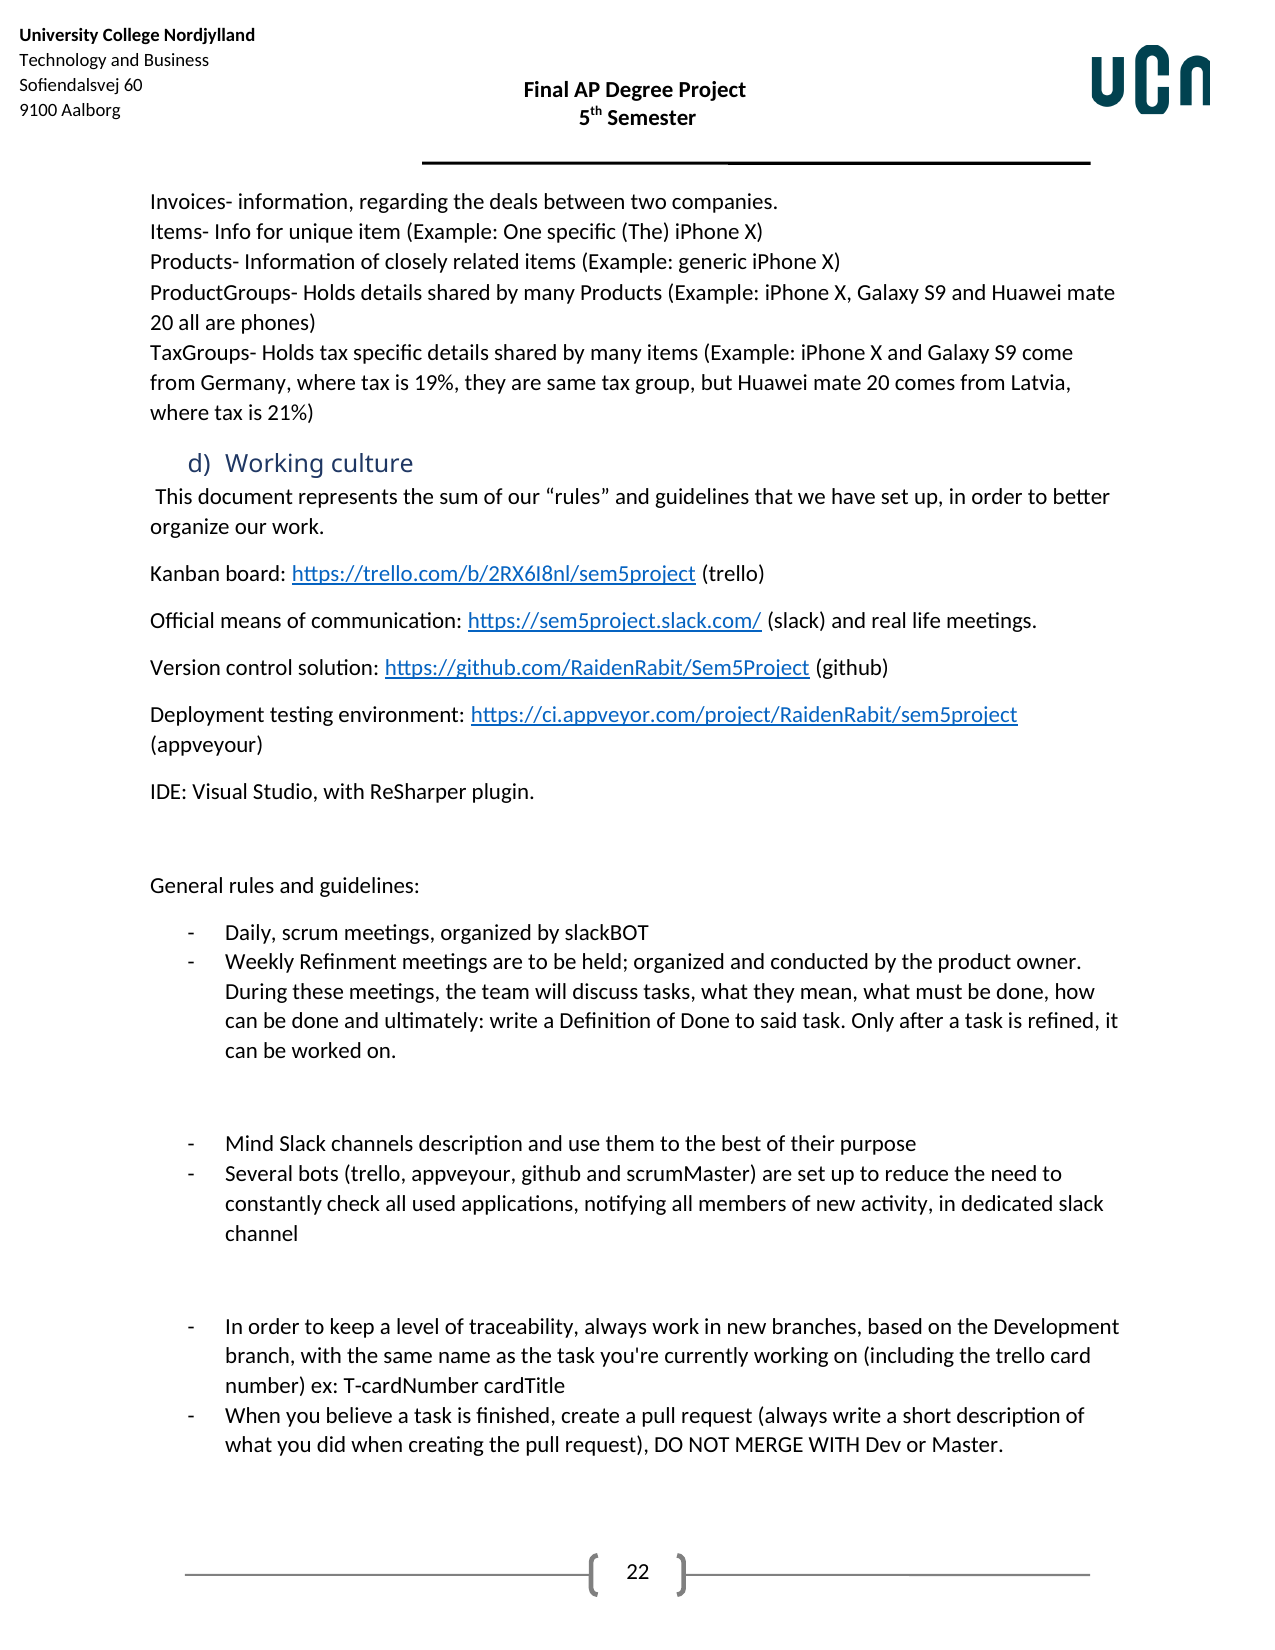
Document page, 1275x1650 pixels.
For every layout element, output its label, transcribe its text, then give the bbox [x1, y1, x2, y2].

text General rules and guidelines: [150, 871, 1125, 899]
subtitle Working culture [187, 445, 1125, 479]
text IDE: Visual Studio, with ReSharper plugin. [150, 777, 1125, 805]
list When you believe a task is finished, create a pull request (always write a short description of what you did when creating the pull request), DO NOT MERGE WITH Dev or Master. [187, 1401, 1125, 1459]
text Kanban board: https://trello.com/b/2RX6I8nl/sem5project (trello) [150, 559, 1125, 587]
list TaxGroups- Holds tax specific details shared by many items (Example: iPhone X and Galaxy S9 come from Germany, where tax is 19%, they are same tax group, but Huawei mate 20 comes from Latvia, where tax is 21%) [150, 338, 1125, 427]
list Daily, scrum meetings, organized by slackBOT [187, 918, 1125, 946]
text Official means of communication: https://sem5project.slack.com/ (slack) and real life meetings. [150, 606, 1125, 634]
picture [1091, 45, 1210, 114]
text This document represents the sum of our “rules” and guidelines that we have set up, in order to better organize our work. [150, 482, 1125, 540]
list In order to keep a level of traceability, always work in new branches, based on the Development branch, with the same name as the task you're currently working on (including the trello card number) ex: T-cardNumber cardTitle [187, 1312, 1125, 1399]
list ProductGroups- Holds details shared by many Products (Example: iPhone X, Galaxy S9 and Huawei mate 20 all are phones) [150, 278, 1125, 336]
list Invoices- information, regarding the deals between two companies. [150, 187, 1125, 215]
list Several bots (trello, appveyour, github and scrumMaster) are set up to reduce the need to constantly check all used applications, notifying all members of new activity, in dedicated slack channel [187, 1159, 1125, 1247]
list Weekly Refinment meetings are to be held; organized and conducted by the product owner. During these meetings, the team will discuss tasks, what they mean, what must be done, how can be done and ultimately: write a Definition of Done to said task. Only after a task is refined, it can be worked on. [187, 947, 1125, 1064]
list Mind Slack channels description and use them to the best of their purpose [187, 1129, 1125, 1158]
list Products- Information of closely related items (Example: generic iPhone X) [150, 247, 1125, 276]
text Version control solution: https://github.com/RaidenRabit/Sem5Project (github) [150, 653, 1125, 681]
text Deployment testing environment: https://ci.appveyor.com/project/RaidenRabit/sem5project (appveyour) [150, 700, 1125, 758]
list Items- Info for unique item (Example: One specific (The) iPhone X) [150, 217, 1125, 245]
